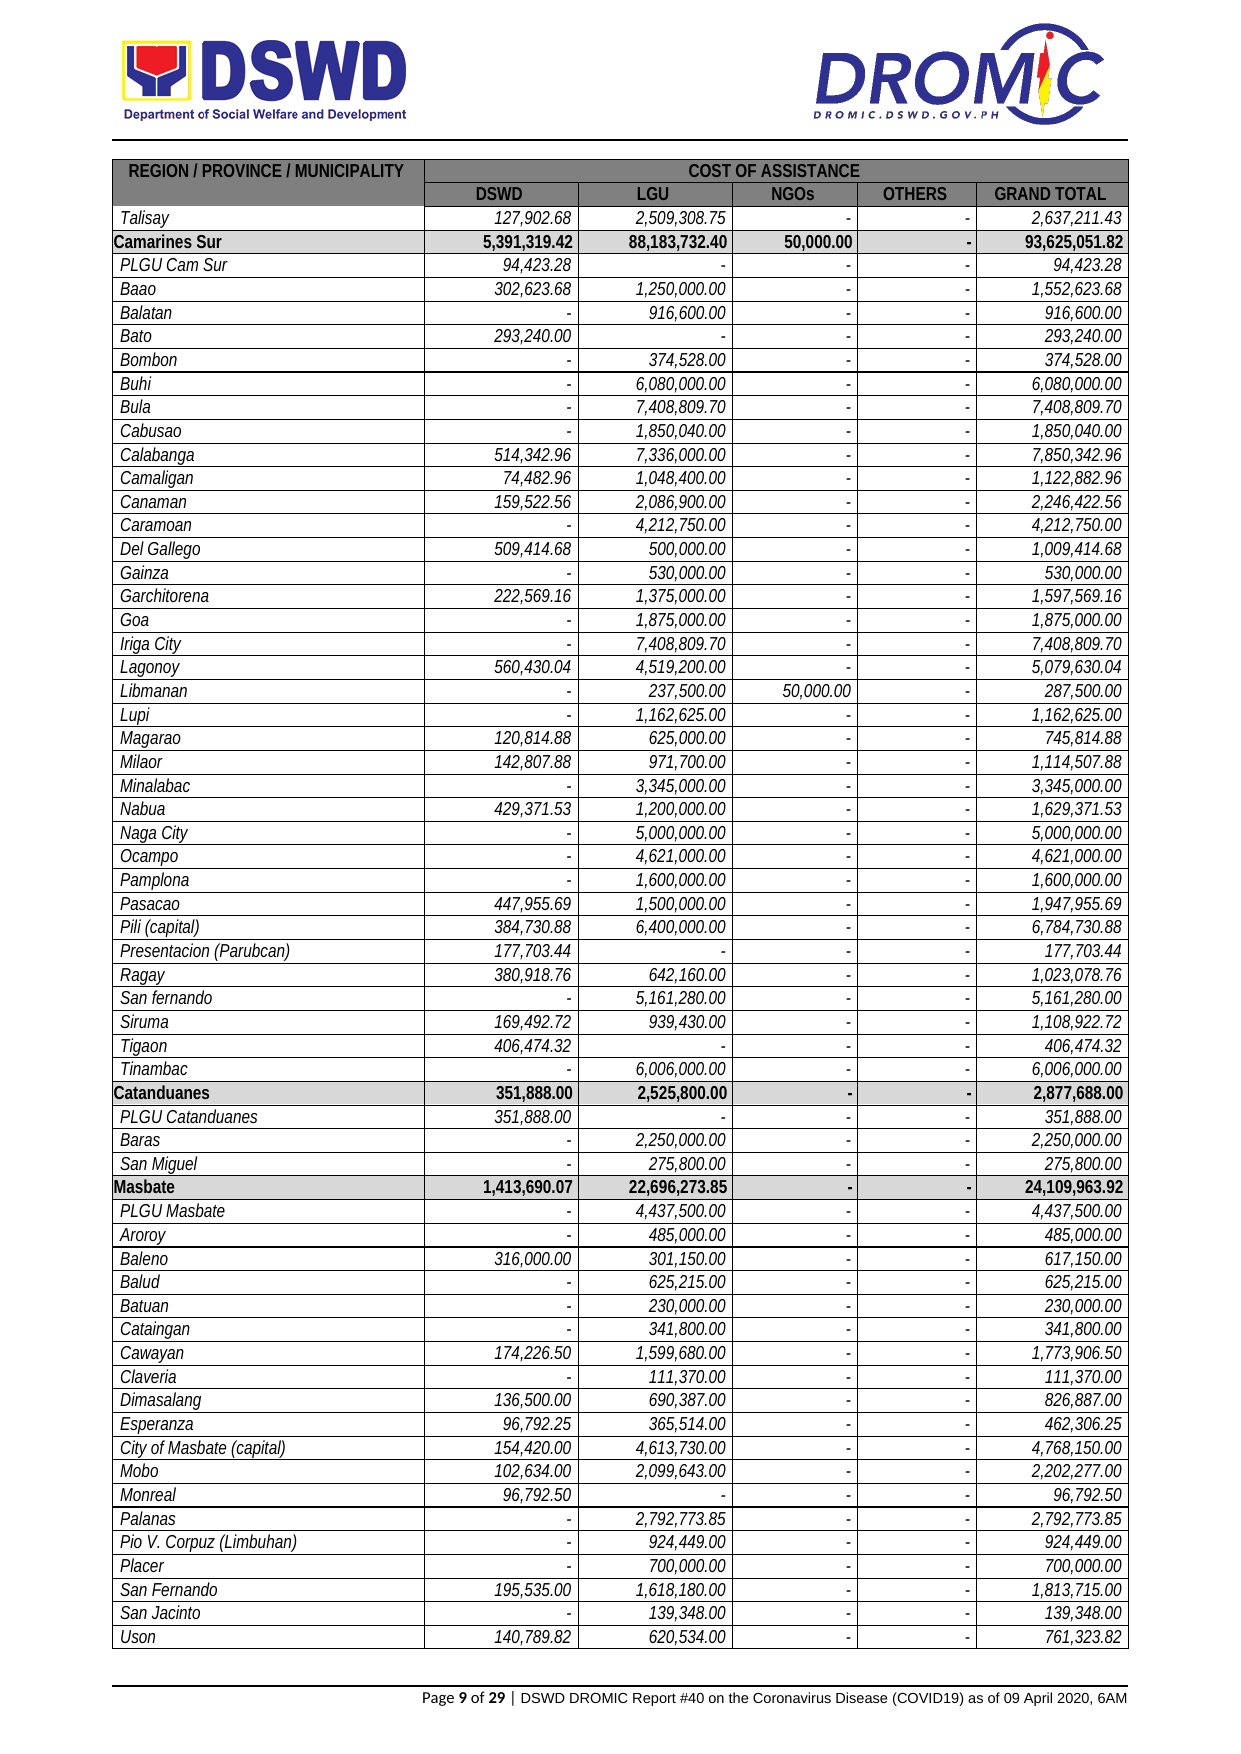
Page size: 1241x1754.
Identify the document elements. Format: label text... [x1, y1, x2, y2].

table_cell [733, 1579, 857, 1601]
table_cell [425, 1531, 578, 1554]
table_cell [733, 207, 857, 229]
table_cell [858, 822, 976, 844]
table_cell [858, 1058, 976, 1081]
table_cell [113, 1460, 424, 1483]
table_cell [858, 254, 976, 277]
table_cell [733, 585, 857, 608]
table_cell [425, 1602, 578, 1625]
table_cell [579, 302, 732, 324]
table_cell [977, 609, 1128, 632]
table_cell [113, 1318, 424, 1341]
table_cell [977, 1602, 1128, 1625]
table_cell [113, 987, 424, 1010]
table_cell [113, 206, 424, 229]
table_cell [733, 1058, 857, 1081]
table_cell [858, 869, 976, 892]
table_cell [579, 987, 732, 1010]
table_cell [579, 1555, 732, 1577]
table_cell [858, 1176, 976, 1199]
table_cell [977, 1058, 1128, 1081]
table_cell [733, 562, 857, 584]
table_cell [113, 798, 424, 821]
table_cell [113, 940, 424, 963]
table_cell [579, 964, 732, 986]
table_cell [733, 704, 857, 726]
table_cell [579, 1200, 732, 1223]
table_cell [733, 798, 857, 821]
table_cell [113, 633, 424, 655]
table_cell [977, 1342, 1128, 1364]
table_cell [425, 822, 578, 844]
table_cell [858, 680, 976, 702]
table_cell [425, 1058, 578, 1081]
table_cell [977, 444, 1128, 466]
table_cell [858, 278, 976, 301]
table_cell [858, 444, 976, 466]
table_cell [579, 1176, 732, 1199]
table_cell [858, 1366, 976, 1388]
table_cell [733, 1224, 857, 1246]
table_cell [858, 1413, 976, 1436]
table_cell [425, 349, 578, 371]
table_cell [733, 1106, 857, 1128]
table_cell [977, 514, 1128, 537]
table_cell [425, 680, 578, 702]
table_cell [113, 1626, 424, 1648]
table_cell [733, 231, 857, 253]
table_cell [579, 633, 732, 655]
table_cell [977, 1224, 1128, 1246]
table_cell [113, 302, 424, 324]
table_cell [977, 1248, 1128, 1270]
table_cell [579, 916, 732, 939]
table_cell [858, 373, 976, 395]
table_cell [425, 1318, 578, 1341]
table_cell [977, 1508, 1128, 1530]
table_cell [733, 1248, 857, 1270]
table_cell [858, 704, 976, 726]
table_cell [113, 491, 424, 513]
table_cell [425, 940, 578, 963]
picture [781, 23, 1133, 125]
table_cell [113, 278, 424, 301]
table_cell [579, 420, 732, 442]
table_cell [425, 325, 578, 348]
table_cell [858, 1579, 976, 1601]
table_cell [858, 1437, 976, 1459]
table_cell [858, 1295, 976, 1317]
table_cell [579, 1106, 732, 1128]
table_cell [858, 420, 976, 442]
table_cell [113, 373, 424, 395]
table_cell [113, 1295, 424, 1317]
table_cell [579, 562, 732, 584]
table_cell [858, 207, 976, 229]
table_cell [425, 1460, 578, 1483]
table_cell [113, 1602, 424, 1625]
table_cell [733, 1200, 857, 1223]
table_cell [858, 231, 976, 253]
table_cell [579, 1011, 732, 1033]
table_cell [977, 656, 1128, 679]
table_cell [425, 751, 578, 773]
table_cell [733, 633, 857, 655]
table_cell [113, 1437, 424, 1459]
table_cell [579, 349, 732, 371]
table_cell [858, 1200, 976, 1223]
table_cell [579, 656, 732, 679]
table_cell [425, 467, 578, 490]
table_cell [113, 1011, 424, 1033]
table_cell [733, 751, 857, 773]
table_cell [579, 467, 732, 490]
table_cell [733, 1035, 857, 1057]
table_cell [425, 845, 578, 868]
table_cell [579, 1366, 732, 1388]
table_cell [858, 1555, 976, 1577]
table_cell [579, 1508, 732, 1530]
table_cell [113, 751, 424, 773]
picture [112, 37, 417, 125]
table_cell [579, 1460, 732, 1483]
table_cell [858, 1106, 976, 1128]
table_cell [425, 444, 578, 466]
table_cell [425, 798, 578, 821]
table_cell LGU [579, 183, 732, 206]
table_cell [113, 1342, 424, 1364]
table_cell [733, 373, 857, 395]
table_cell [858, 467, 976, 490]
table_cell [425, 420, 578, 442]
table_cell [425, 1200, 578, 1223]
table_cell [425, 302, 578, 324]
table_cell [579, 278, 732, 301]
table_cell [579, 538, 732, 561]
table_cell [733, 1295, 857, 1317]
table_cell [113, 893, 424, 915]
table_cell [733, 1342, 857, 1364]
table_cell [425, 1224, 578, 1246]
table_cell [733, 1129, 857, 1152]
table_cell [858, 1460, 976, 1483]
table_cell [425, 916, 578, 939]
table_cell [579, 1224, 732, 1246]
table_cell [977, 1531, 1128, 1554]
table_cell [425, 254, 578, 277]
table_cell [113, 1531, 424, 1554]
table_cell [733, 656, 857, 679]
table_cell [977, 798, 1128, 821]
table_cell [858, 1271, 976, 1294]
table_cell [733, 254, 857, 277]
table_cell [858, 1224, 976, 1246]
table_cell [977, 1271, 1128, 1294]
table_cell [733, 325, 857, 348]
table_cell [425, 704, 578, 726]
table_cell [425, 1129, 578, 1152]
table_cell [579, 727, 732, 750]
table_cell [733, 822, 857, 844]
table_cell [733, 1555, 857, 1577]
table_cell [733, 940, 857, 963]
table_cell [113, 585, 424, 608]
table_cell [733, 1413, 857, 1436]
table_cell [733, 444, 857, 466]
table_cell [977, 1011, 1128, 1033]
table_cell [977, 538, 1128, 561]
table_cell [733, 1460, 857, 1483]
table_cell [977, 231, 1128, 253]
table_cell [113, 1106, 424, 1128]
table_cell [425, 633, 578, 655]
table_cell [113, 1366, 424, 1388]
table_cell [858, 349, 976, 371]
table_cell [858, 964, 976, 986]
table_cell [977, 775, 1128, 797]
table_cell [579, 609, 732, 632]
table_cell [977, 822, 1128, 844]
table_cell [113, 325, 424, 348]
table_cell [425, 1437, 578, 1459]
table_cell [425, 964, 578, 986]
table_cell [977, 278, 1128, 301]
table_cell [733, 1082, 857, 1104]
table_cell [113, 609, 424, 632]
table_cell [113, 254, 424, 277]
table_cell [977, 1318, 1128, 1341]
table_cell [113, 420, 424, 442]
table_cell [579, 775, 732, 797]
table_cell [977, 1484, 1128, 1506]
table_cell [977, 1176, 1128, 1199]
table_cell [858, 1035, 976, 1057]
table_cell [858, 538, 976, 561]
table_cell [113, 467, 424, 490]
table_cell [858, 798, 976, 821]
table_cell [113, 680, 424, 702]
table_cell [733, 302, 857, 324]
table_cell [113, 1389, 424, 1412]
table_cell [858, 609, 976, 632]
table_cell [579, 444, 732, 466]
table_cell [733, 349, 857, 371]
table_cell DSWD [425, 183, 578, 206]
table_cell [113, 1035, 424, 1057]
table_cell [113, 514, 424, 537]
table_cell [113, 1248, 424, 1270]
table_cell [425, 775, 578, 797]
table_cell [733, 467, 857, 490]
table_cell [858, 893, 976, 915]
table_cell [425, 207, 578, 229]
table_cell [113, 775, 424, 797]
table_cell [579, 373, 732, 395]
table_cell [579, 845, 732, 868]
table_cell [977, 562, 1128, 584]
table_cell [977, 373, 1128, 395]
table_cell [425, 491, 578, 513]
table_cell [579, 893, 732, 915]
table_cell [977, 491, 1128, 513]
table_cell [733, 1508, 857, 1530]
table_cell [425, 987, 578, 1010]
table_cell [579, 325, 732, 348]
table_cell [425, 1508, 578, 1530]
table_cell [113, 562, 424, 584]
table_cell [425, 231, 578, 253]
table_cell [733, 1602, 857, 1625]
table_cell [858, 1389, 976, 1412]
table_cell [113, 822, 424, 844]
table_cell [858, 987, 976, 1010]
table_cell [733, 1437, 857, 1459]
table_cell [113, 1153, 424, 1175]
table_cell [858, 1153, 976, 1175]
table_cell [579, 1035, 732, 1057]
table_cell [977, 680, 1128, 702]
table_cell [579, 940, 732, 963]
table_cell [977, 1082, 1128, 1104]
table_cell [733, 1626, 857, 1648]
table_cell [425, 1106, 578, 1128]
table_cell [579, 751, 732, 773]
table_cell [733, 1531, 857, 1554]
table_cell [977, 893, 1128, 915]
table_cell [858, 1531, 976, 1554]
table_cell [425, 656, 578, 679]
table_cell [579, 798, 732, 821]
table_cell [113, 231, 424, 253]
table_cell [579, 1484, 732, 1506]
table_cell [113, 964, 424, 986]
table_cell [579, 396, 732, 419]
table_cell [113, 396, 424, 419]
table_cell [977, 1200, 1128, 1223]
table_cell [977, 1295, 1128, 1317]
table_cell NGOs [733, 183, 857, 206]
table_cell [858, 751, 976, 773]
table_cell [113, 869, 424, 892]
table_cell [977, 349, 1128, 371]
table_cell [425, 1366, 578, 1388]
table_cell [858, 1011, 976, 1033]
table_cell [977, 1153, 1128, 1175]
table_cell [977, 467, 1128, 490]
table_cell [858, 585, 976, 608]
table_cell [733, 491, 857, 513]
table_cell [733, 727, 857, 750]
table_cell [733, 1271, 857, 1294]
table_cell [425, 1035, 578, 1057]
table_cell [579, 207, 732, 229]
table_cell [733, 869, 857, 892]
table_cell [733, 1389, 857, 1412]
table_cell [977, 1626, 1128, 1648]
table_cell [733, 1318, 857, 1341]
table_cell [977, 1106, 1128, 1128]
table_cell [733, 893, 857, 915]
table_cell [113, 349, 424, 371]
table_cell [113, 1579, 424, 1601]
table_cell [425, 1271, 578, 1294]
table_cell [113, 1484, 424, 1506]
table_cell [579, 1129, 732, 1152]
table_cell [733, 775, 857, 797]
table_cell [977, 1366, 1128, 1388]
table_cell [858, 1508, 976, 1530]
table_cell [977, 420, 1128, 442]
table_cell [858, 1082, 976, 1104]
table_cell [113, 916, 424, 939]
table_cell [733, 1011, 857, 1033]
table_cell OTHERS [858, 183, 976, 206]
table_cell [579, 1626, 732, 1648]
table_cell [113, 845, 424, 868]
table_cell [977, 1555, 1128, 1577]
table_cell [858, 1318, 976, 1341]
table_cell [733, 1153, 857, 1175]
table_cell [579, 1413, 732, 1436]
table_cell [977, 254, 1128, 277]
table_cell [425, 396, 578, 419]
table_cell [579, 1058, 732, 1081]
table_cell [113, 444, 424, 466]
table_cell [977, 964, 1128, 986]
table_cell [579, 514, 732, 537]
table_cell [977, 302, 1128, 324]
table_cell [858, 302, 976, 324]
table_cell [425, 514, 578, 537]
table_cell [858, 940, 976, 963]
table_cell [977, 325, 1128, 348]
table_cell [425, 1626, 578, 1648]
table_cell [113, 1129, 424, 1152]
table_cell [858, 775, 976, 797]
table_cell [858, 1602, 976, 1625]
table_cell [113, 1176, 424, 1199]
table_header REGION / PROVINCE / MUNICIPALITY [113, 160, 424, 206]
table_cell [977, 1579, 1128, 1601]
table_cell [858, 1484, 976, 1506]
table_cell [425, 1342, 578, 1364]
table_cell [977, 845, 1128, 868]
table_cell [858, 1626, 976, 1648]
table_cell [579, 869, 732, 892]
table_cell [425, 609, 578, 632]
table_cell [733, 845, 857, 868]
table_cell GRAND TOTAL [977, 183, 1128, 206]
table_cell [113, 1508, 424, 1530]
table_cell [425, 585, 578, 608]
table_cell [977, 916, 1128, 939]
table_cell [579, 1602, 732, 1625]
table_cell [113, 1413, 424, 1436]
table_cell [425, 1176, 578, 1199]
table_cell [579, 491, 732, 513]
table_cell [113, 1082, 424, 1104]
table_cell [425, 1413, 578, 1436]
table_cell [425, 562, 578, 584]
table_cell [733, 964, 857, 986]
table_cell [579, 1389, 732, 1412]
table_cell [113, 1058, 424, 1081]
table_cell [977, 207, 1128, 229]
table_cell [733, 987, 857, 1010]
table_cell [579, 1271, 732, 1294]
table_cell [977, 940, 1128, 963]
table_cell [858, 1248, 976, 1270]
table_header COST OF ASSISTANCE [425, 160, 1128, 182]
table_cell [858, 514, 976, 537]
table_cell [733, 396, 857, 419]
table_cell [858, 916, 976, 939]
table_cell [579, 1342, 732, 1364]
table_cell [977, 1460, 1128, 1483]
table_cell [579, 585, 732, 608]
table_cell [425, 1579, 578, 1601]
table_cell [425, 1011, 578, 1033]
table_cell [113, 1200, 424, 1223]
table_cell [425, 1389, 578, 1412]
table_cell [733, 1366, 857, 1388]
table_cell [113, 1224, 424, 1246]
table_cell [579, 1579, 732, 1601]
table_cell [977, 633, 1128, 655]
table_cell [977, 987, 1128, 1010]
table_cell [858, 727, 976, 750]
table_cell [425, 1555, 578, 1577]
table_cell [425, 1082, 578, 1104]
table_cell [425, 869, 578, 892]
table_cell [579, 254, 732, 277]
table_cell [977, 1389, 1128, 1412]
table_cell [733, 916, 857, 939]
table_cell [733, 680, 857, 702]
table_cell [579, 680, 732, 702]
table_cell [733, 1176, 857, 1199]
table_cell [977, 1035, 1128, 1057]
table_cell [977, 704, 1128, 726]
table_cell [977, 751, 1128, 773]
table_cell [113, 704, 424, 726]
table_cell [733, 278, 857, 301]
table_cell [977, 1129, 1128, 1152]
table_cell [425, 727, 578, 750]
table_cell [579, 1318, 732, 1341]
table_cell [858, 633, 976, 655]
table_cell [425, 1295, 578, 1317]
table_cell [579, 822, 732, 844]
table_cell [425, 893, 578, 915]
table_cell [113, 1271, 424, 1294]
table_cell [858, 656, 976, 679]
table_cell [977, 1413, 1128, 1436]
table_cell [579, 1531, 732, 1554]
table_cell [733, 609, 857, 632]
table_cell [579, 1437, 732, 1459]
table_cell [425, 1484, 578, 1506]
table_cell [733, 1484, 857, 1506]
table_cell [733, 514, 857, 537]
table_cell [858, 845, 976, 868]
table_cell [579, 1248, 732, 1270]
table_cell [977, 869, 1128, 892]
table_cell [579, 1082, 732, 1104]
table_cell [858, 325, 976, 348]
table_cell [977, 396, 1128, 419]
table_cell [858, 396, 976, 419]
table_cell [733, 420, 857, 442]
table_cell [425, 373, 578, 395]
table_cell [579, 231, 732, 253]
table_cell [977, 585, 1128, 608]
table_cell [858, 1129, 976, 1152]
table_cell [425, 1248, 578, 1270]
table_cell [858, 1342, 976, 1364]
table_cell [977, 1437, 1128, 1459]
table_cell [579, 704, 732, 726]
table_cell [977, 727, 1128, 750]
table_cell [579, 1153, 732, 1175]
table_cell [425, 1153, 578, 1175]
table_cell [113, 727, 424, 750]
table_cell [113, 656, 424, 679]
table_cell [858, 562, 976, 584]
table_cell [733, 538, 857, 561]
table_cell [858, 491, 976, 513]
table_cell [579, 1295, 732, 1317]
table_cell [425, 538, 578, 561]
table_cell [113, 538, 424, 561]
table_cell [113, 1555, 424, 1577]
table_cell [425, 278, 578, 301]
